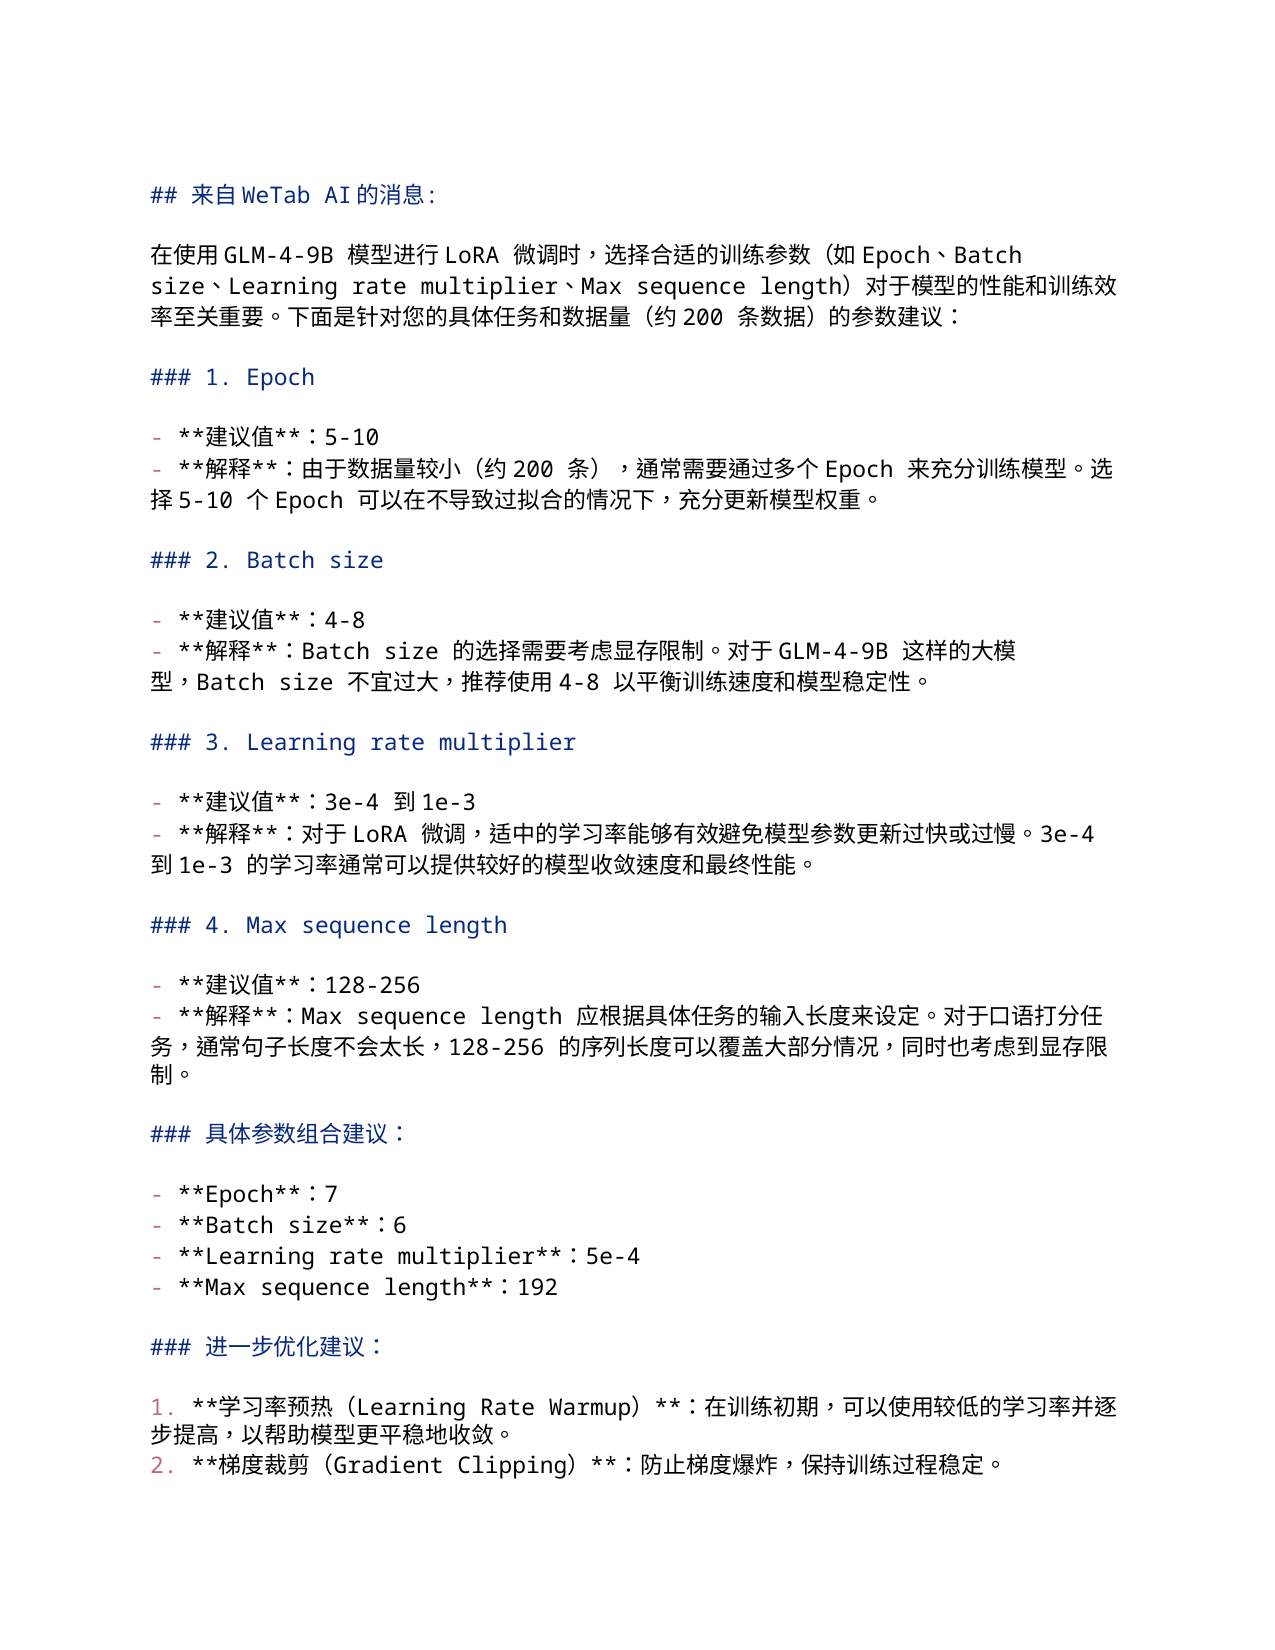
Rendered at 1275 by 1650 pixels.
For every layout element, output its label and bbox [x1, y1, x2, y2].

text [150, 150, 1125, 1480]
